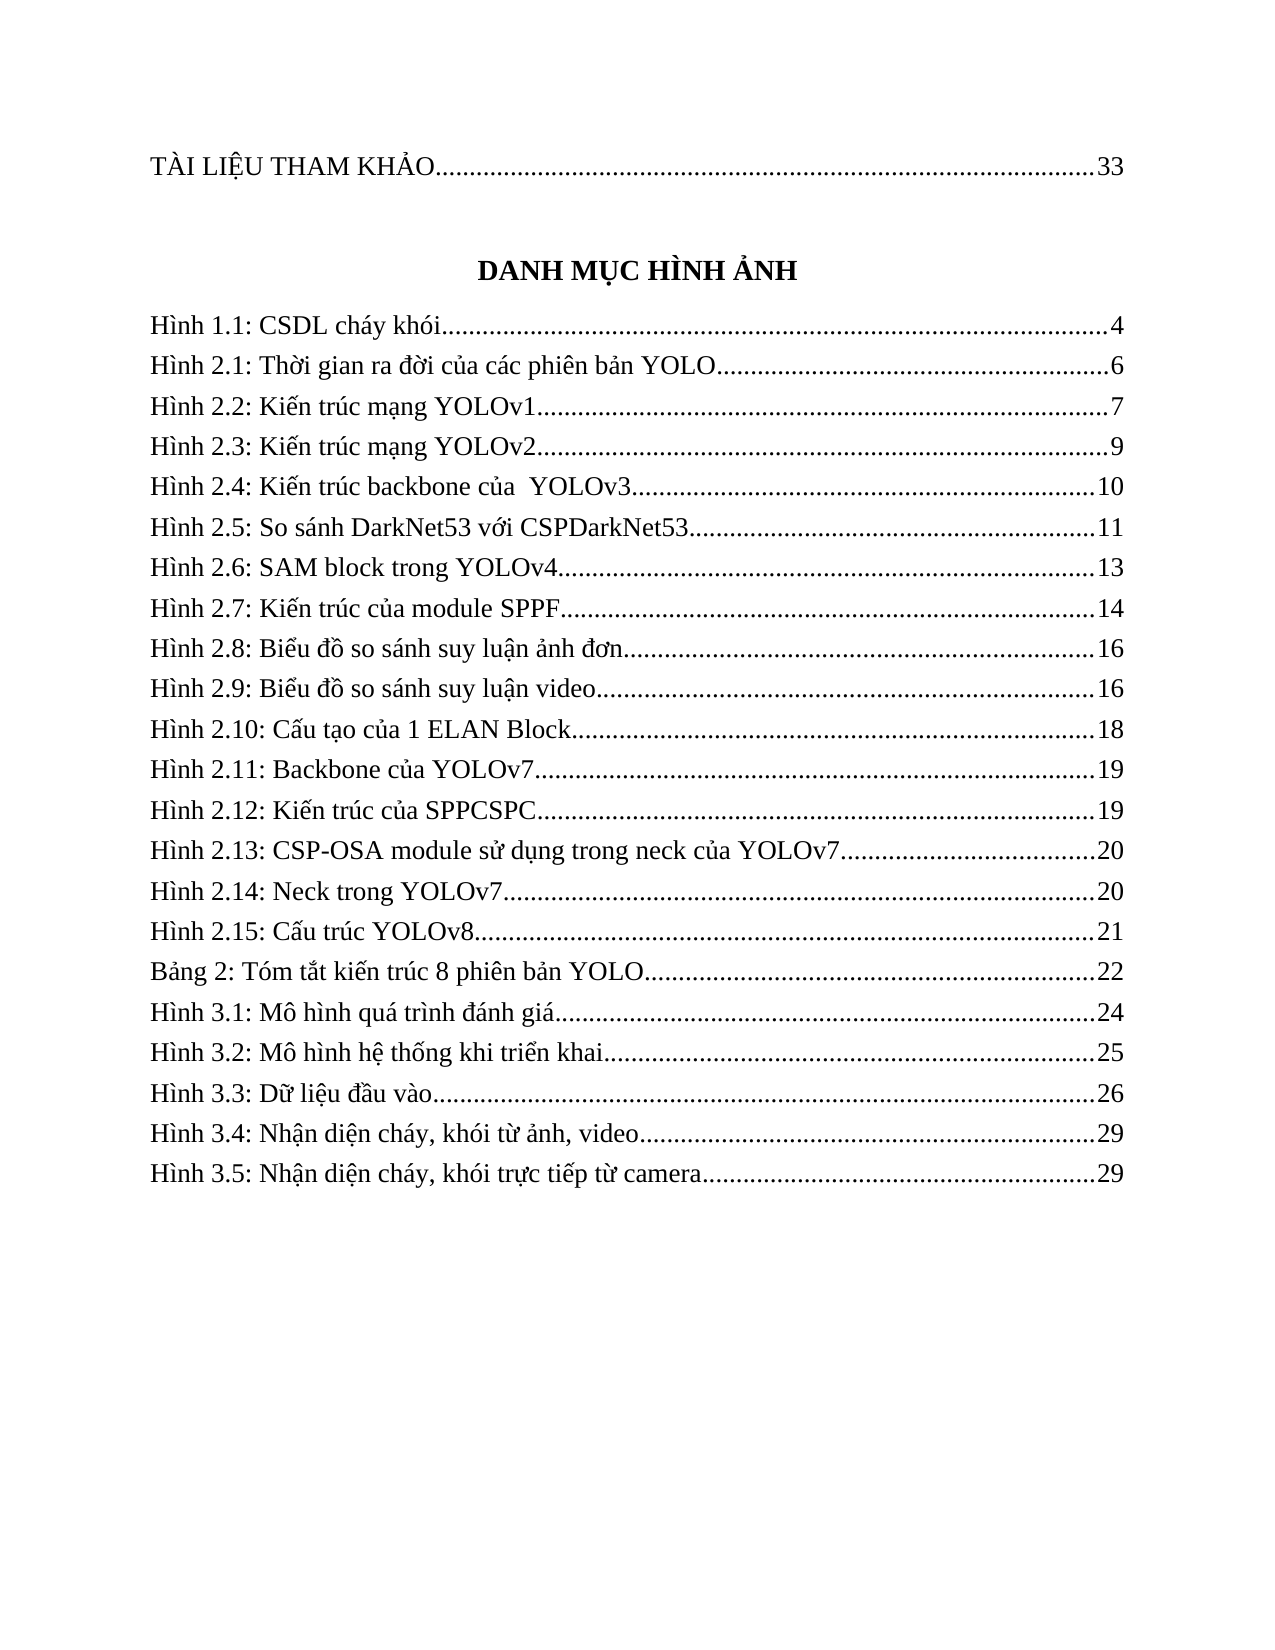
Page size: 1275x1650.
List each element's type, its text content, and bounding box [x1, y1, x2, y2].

text Hình 2.5: So sánh DarkNet53 với CSPDarkNet53 11 [689, 511, 1125, 542]
text Hình 1.1: CSDL cháy khói 4 [150, 309, 1125, 340]
text Hình 2.12: Kiến trúc của SPPCSPC 19 [150, 794, 1125, 825]
text Hình 2.2: Kiến trúc mạng YOLOv1 7 [150, 389, 1125, 421]
text Hình 2.7: Kiến trúc của module SPPF 14 [500, 592, 1125, 623]
text Hình 2.8: Biểu đồ so sánh suy luận ảnh đơn 16 [150, 632, 1125, 663]
text Hình 2.10: Cấu tạo của 1 ELAN Block 18 [150, 713, 1125, 744]
text Hình 2.5: So sánh DarkNet53 với CSPDarkNet53 11 [150, 511, 259, 542]
text Hình 3.3: Dữ liệu đầu vào 26 [150, 1077, 1125, 1108]
text Hình 2.7: Kiến trúc của module SPPF 14 [150, 592, 259, 623]
text Hình 2.1: Thời gian ra đời của các phiên bản YOLO 6 [150, 349, 1125, 380]
text Hình 3.1: Mô hình quá trình đánh giá 24 [150, 996, 1125, 1027]
text Bảng 2: Tóm tắt kiến trúc 8 phiên bản YOLO 22 [150, 955, 1125, 987]
text Hình 2.9: Biểu đồ so sánh suy luận video 16 [150, 672, 1125, 704]
text Hình 2.15: Cấu trúc YOLOv8 21 [150, 915, 1125, 946]
text Hình 2.6: SAM block trong YOLOv4 13 [150, 551, 1125, 582]
text Hình 3.2: Mô hình hệ thống khi triển khai 25 [150, 1036, 1125, 1067]
text Hình 2.11: Backbone của YOLOv7 19 [150, 753, 1125, 784]
text Hình 3.4: Nhận diện cháy, khói từ ảnh, video 29 [150, 1117, 1125, 1148]
text Hình 2.14: Neck trong YOLOv7 20 [150, 874, 1125, 906]
text Hình 2.4: Kiến trúc backbone của YOLOv3 10 [150, 470, 1125, 502]
text Hình 2.13: CSP-OSA module sử dụng trong neck của YOLOv7 20 [150, 834, 1125, 865]
subtitle DANH MỤC HÌNH ẢNH [150, 253, 1125, 286]
text Hình 3.5: Nhận diện cháy, khói trực tiếp từ camera 29 [150, 1157, 1125, 1189]
text Hình 2.3: Kiến trúc mạng YOLOv2 9 [150, 430, 1125, 461]
